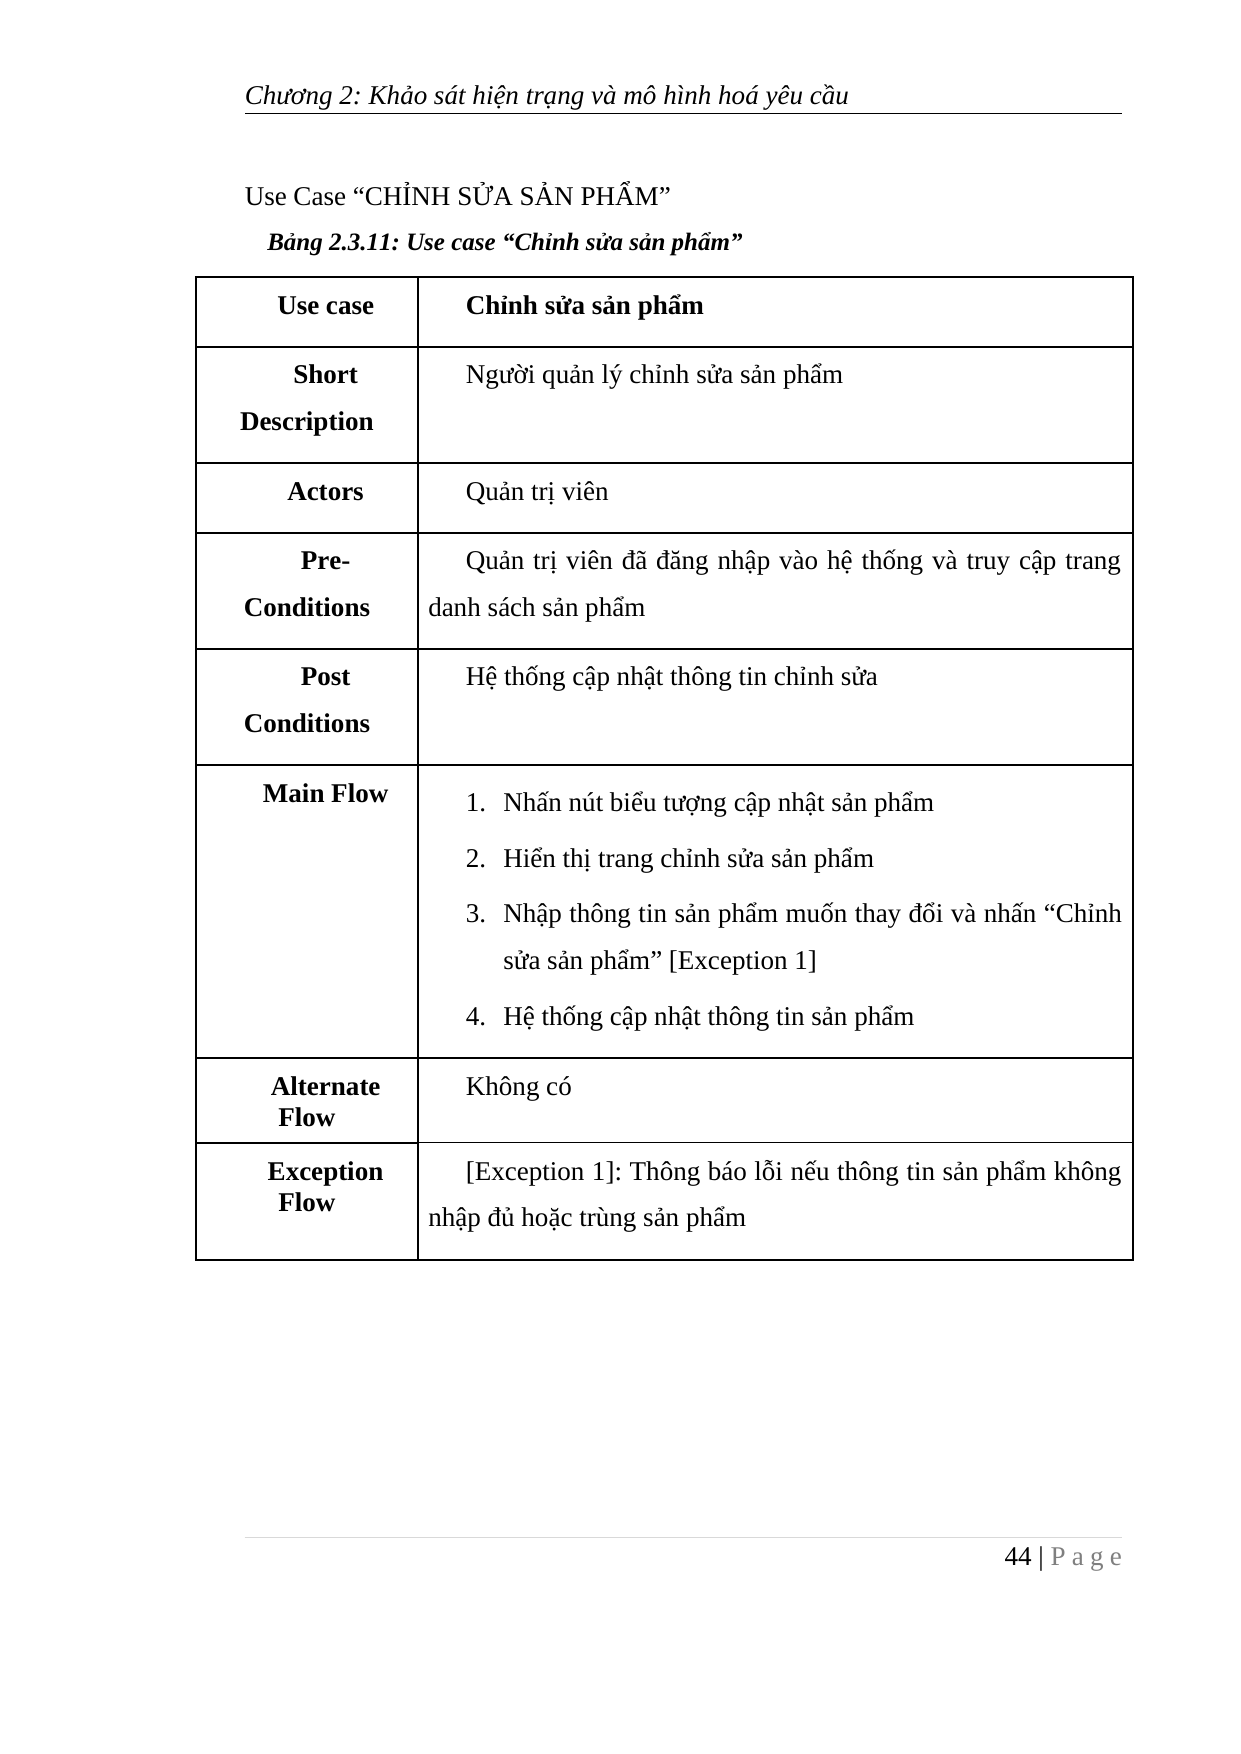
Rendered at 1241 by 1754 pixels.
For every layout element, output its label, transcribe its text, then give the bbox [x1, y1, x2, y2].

table_cell Post Conditions [197, 650, 417, 764]
table_cell Quản trị viên đã đăng nhập vào hệ thống và truy cập trang danh sách sản phẩm [419, 534, 1132, 648]
text Use Case “CHỈNH SỬA SẢN PHẨM” [207, 180, 1122, 211]
table_header Chỉnh sửa sản phẩm [419, 278, 1132, 346]
table_cell Hệ thống cập nhật thông tin chỉnh sửa [419, 650, 1132, 764]
table_cell Người quản lý chỉnh sửa sản phẩm [419, 348, 1132, 462]
table_cell Main Flow [197, 766, 417, 1057]
table_cell Nhấn nút biểu tượng cập nhật sản phẩm Hiển thị trang chỉnh sửa sản phẩm Nhập thông tin sản phẩm muốn thay đổi và nhấn “Chỉnh sửa sản phẩm” [Exception 1] Hệ thống cập nhật thông tin sản phẩm [419, 766, 1132, 1057]
table_cell Pre-Conditions [197, 534, 417, 648]
table_cell Quản trị viên [419, 464, 1132, 532]
table_cell Không có [419, 1059, 1132, 1142]
table_cell Exception Flow [197, 1144, 417, 1258]
table_cell Alternate Flow [197, 1059, 417, 1142]
table_cell Short Description [197, 348, 417, 462]
table_cell Actors [197, 464, 417, 532]
table_header Use case [197, 278, 417, 346]
table_cell [Exception 1]: Thông báo lỗi nếu thông tin sản phẩm không nhập đủ hoặc trùng sản phẩm [419, 1143, 1132, 1258]
